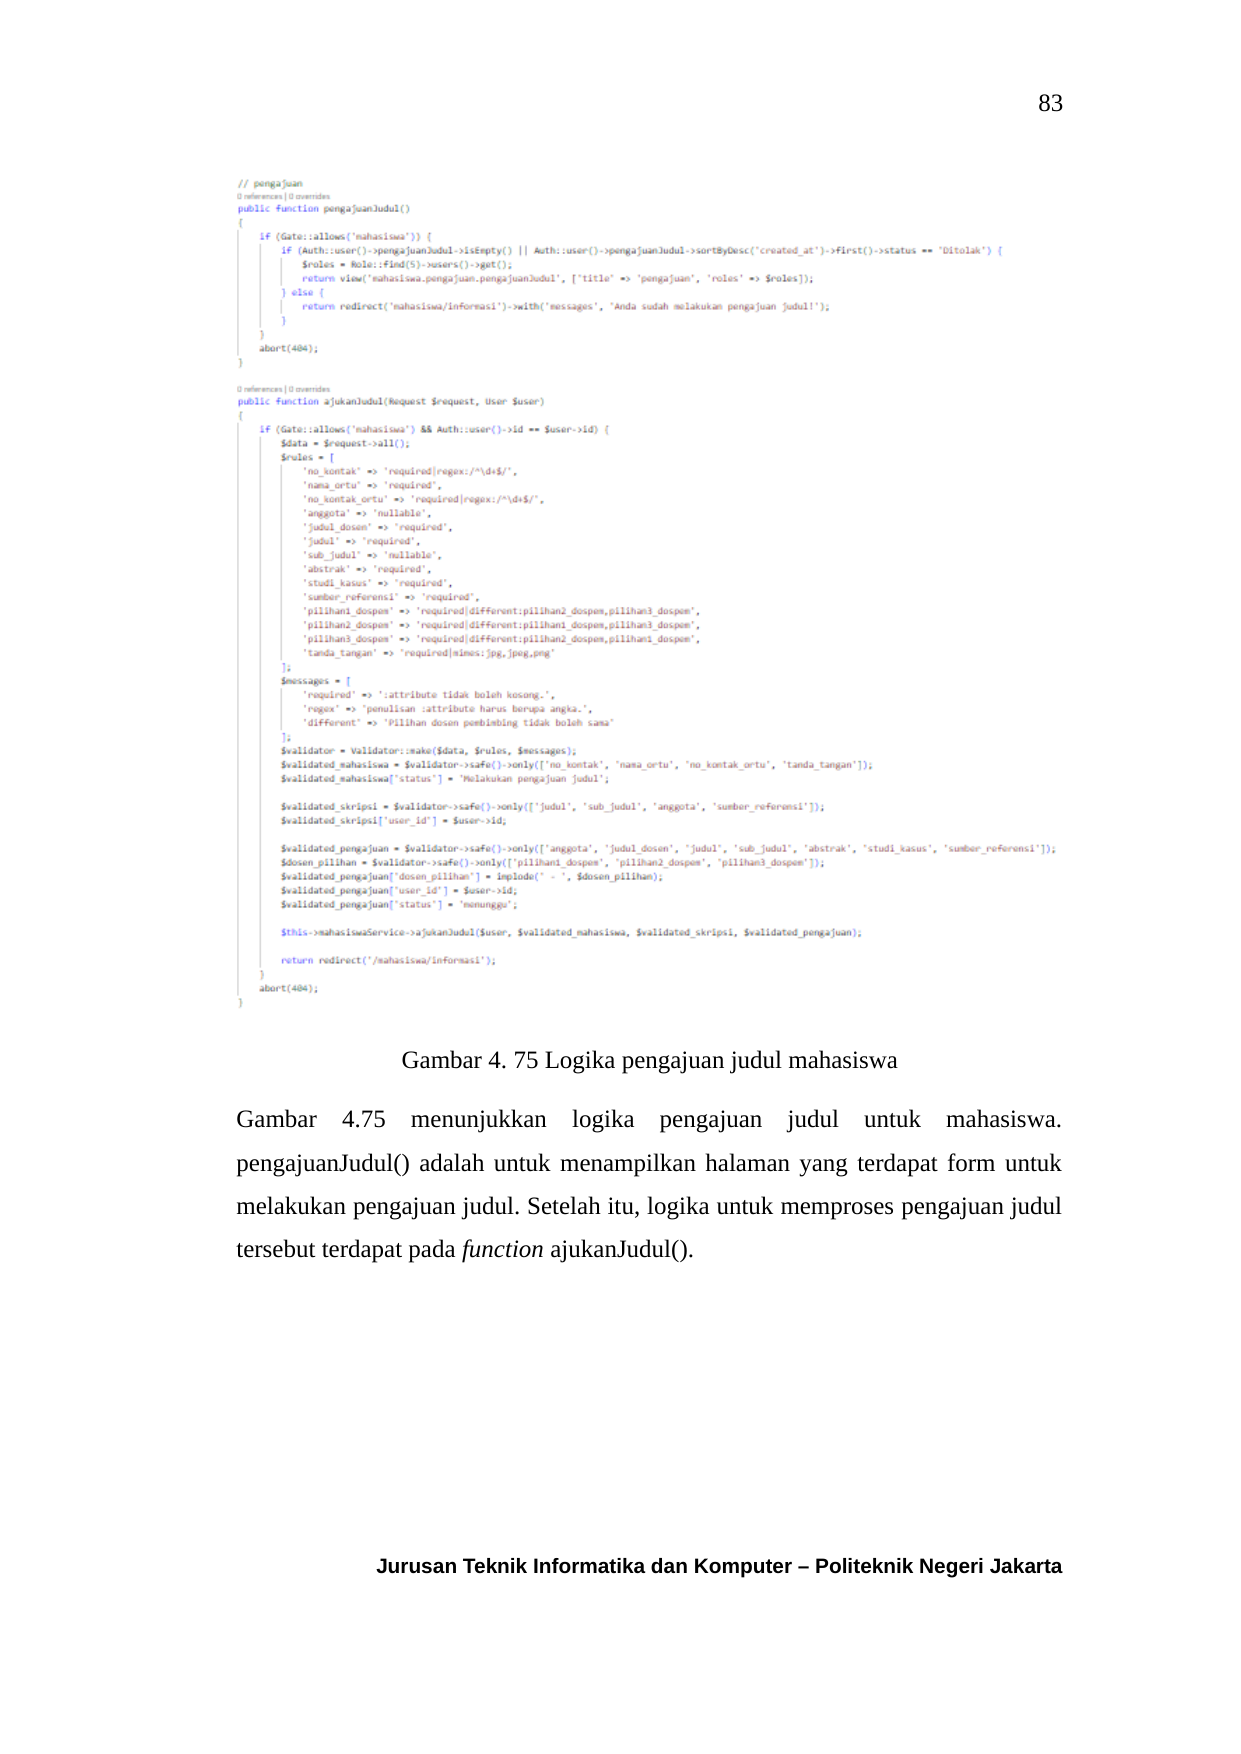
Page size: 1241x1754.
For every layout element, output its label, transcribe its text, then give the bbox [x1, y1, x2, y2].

picture [236, 177, 1063, 1014]
text Gambar 4.75 menunjukkan logika pengajuan judul untuk mahasiswa. pengajuanJudul() adalah untuk menampilkan halaman yang terdapat form untuk melakukan pengajuan judul. Setelah itu, logika untuk memproses pengajuan judul tersebut terdapat pada function ajukanJudul(). [236, 1104, 1063, 1263]
text Gambar 4. 75 Logika pengajuan judul mahasiswa [236, 1045, 1063, 1073]
